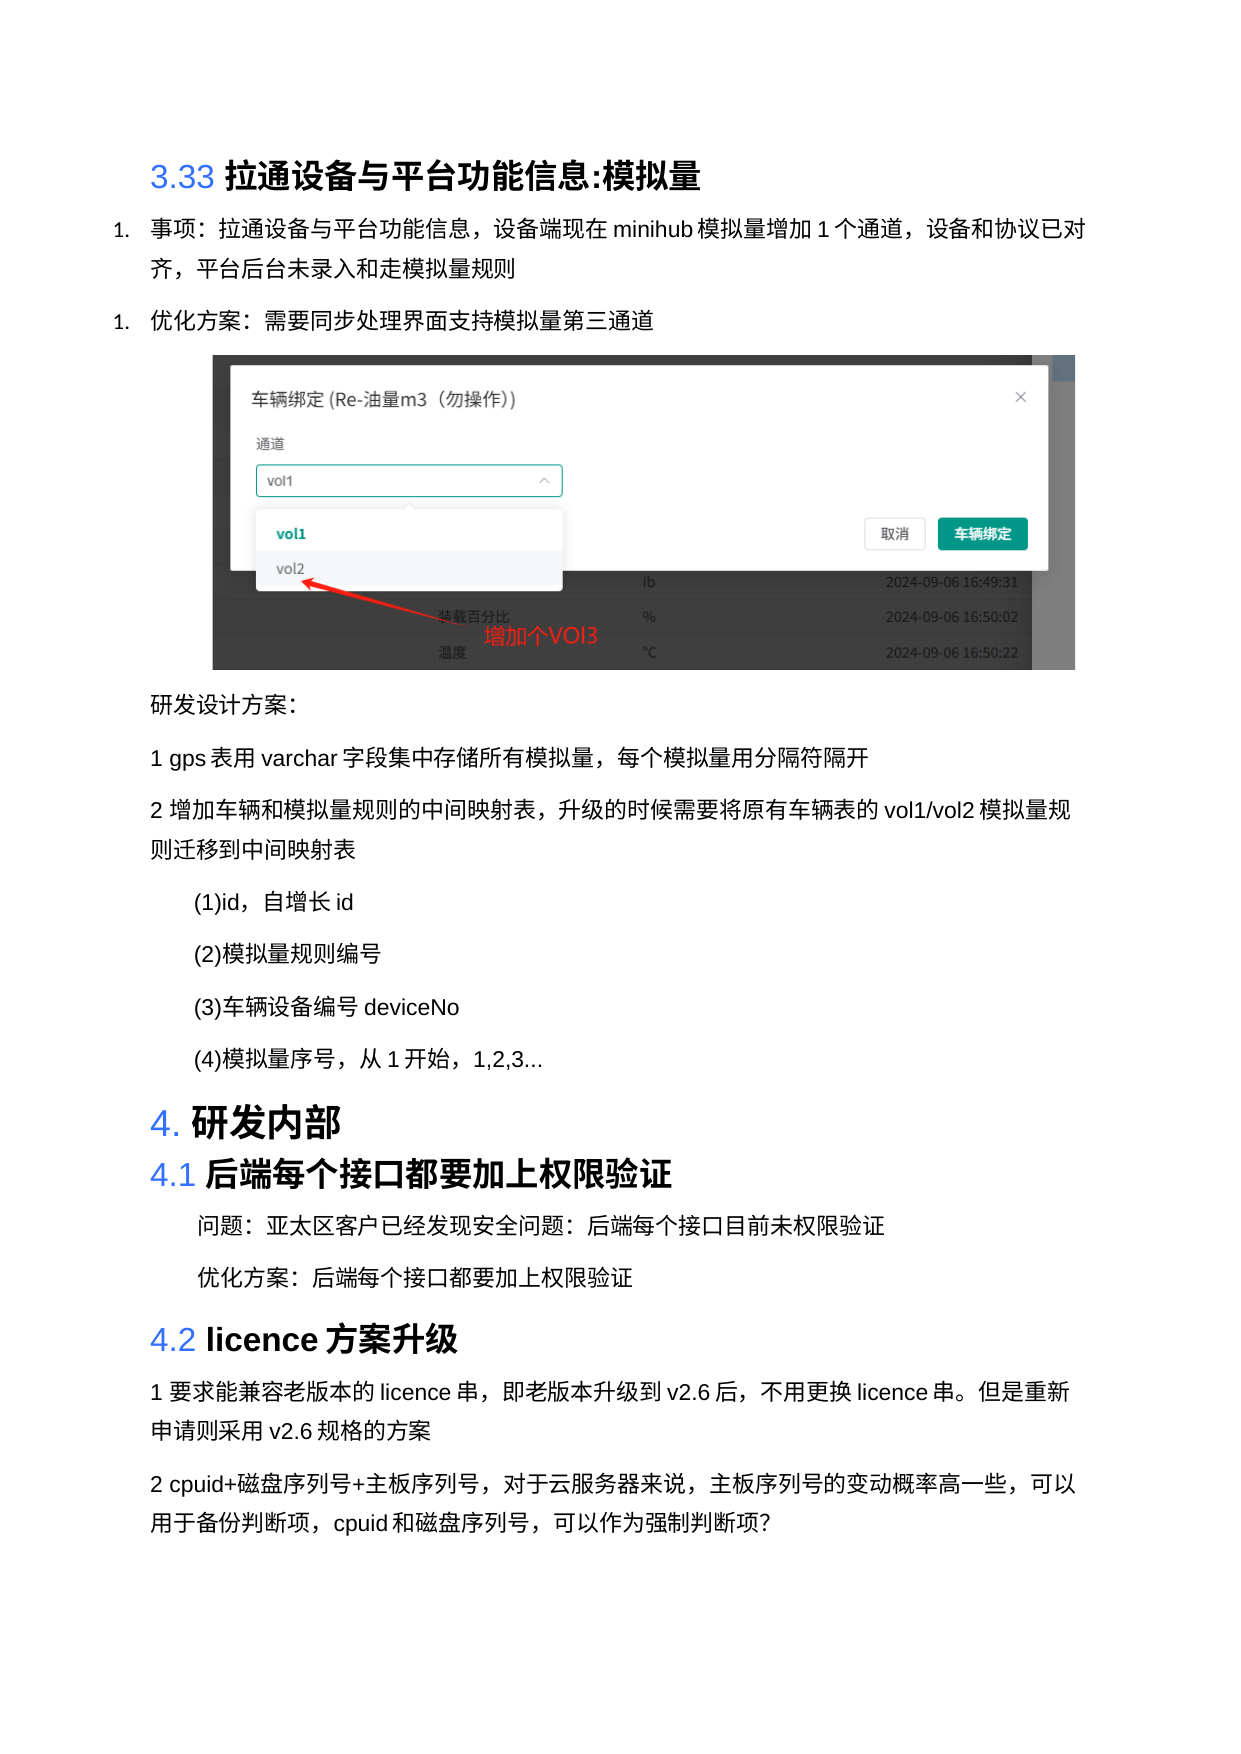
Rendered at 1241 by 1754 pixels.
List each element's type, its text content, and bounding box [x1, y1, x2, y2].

text 优化方案：后端每个接口都要加上权限验证 [197, 1260, 1090, 1293]
picture [212, 355, 1075, 670]
text 2 cpuid+磁盘序列号+主板序列号，对于云服务器来说，主板序列号的变动概率高一些，可以用于备份判断项，cpuid和磁盘序列号，可以作为强制判断项？ [150, 1465, 1090, 1538]
text 研发设计方案： [150, 687, 1090, 720]
text (4)模拟量序号，从1开始，1,2,3... [150, 1041, 1090, 1074]
text 问题：亚太区客户已经发现安全问题：后端每个接口目前未权限验证 [197, 1208, 1090, 1241]
text 2 增加车辆和模拟量规则的中间映射表，升级的时候需要将原有车辆表的vol1/vol2模拟量规则迁移到中间映射表 [150, 792, 1090, 865]
text (2)模拟量规则编号 [150, 936, 1090, 969]
list 事项：拉通设备与平台功能信息，设备端现在minihub模拟量增加1个通道，设备和协议已对齐，平台后台未录入和走模拟量规则 [112, 211, 1090, 284]
text (3)车辆设备编号deviceNo [150, 988, 1090, 1022]
text 1 要求能兼容老版本的licence串，即老版本升级到v2.6后，不用更换licence串。但是重新申请则采用v2.6规格的方案 [150, 1373, 1090, 1446]
text (1)id，自增长id [150, 884, 1090, 917]
list 优化方案：需要同步处理界面支持模拟量第三通道 [112, 303, 1090, 336]
text 1 gps表用varchar字段集中存储所有模拟量，每个模拟量用分隔符隔开 [150, 739, 1090, 773]
